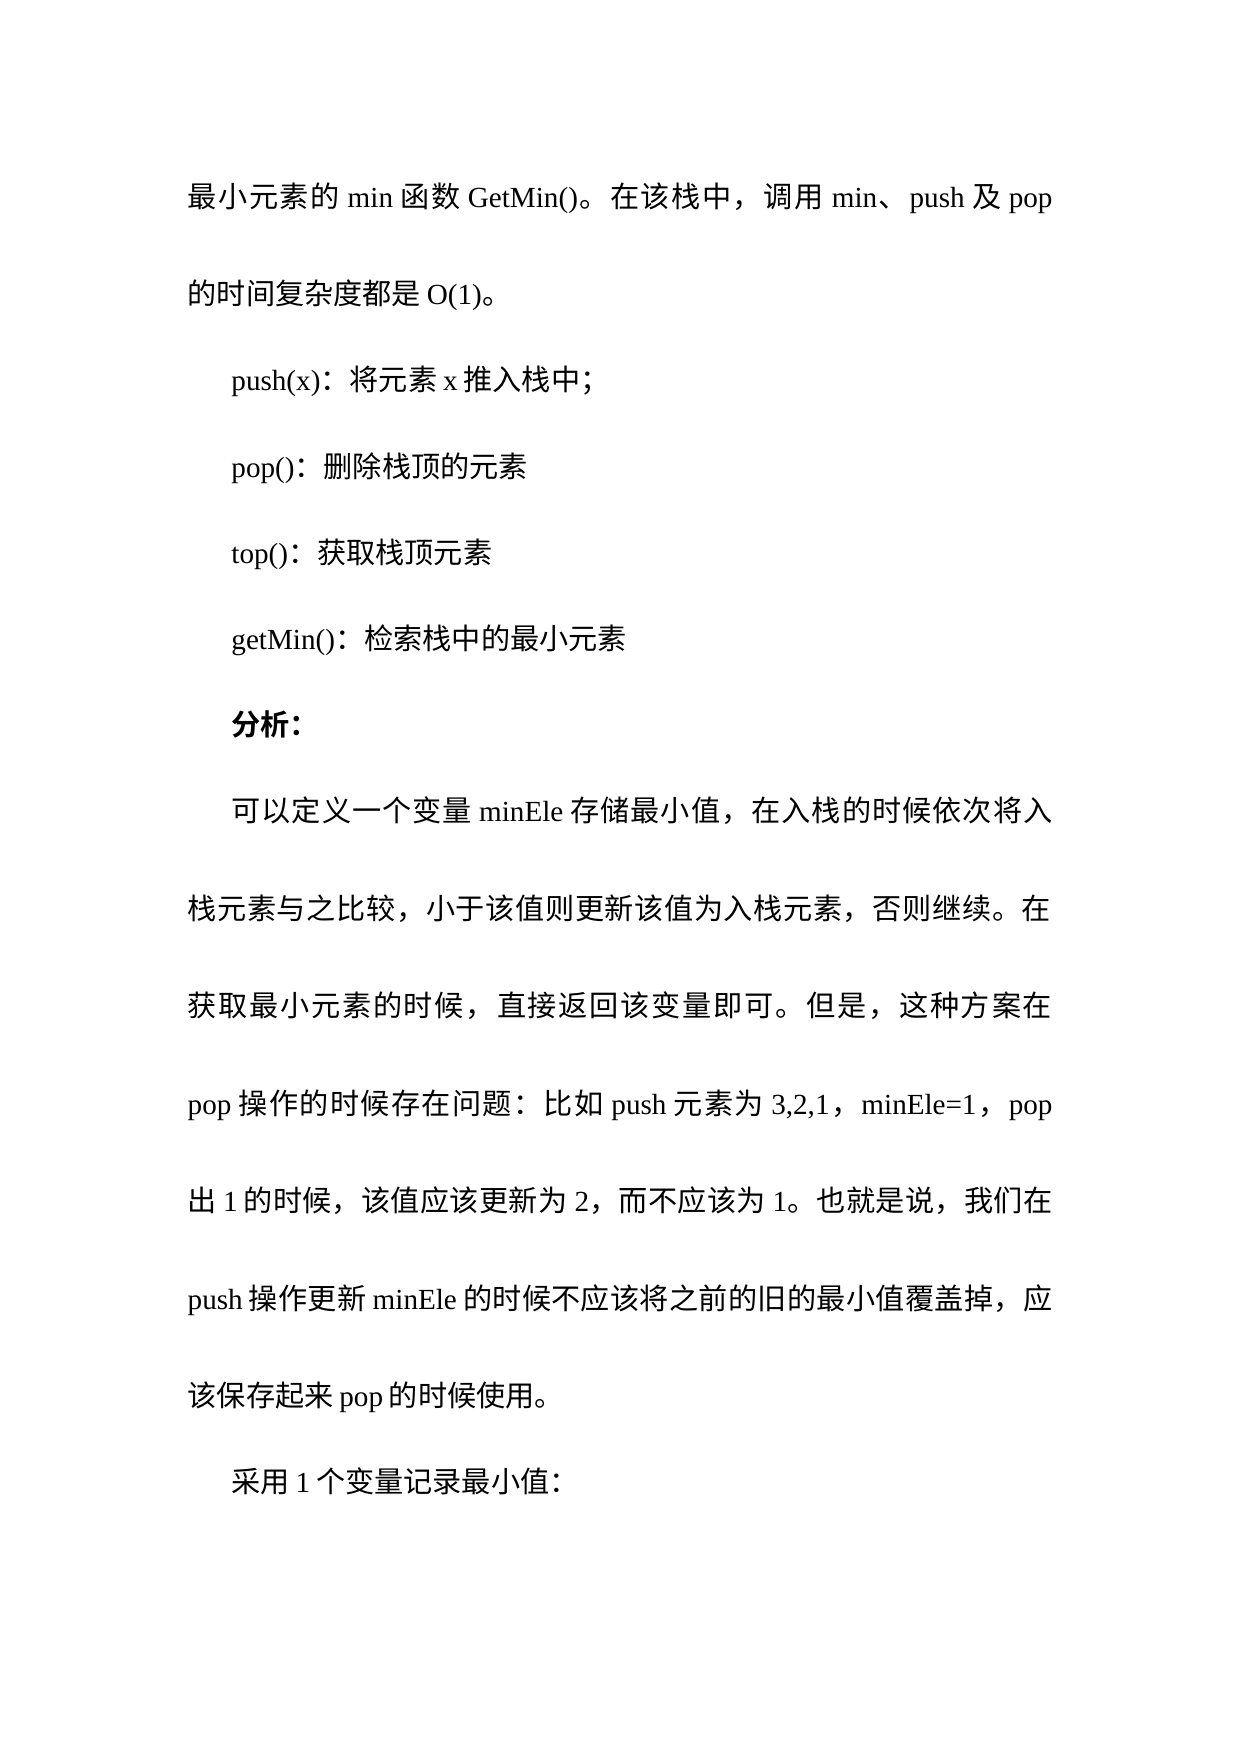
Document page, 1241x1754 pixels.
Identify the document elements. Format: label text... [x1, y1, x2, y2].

text 分析： [187, 690, 1053, 755]
text getMin()：检索栈中的最小元素 [187, 604, 1053, 669]
text pop()：删除栈顶的元素 [187, 432, 1053, 497]
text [187, 162, 1053, 324]
text top()：获取栈顶元素 [187, 518, 1053, 583]
text 采用1个变量记录最小值： [187, 1447, 1053, 1512]
text push(x)：将元素x推入栈中； [187, 346, 1053, 411]
text 可以定义一个变量minEle存储最小值，在入栈的时候依次将入栈元素与之比较，小于该值则更新该值为入栈元素，否则继续。在获取最小元素的时候，直接返回该变量即可。但是，这种方案在pop操作的时候存在问题：比如push元素为3,2,1，minEle=1，pop出1的时候，该值应该更新为2，而不应该为1。也就是说，我们在push操作更新minEle的时候不应该将之前的旧的最小值覆盖掉，应该保存起来pop的时候使用。 [187, 776, 1053, 1426]
